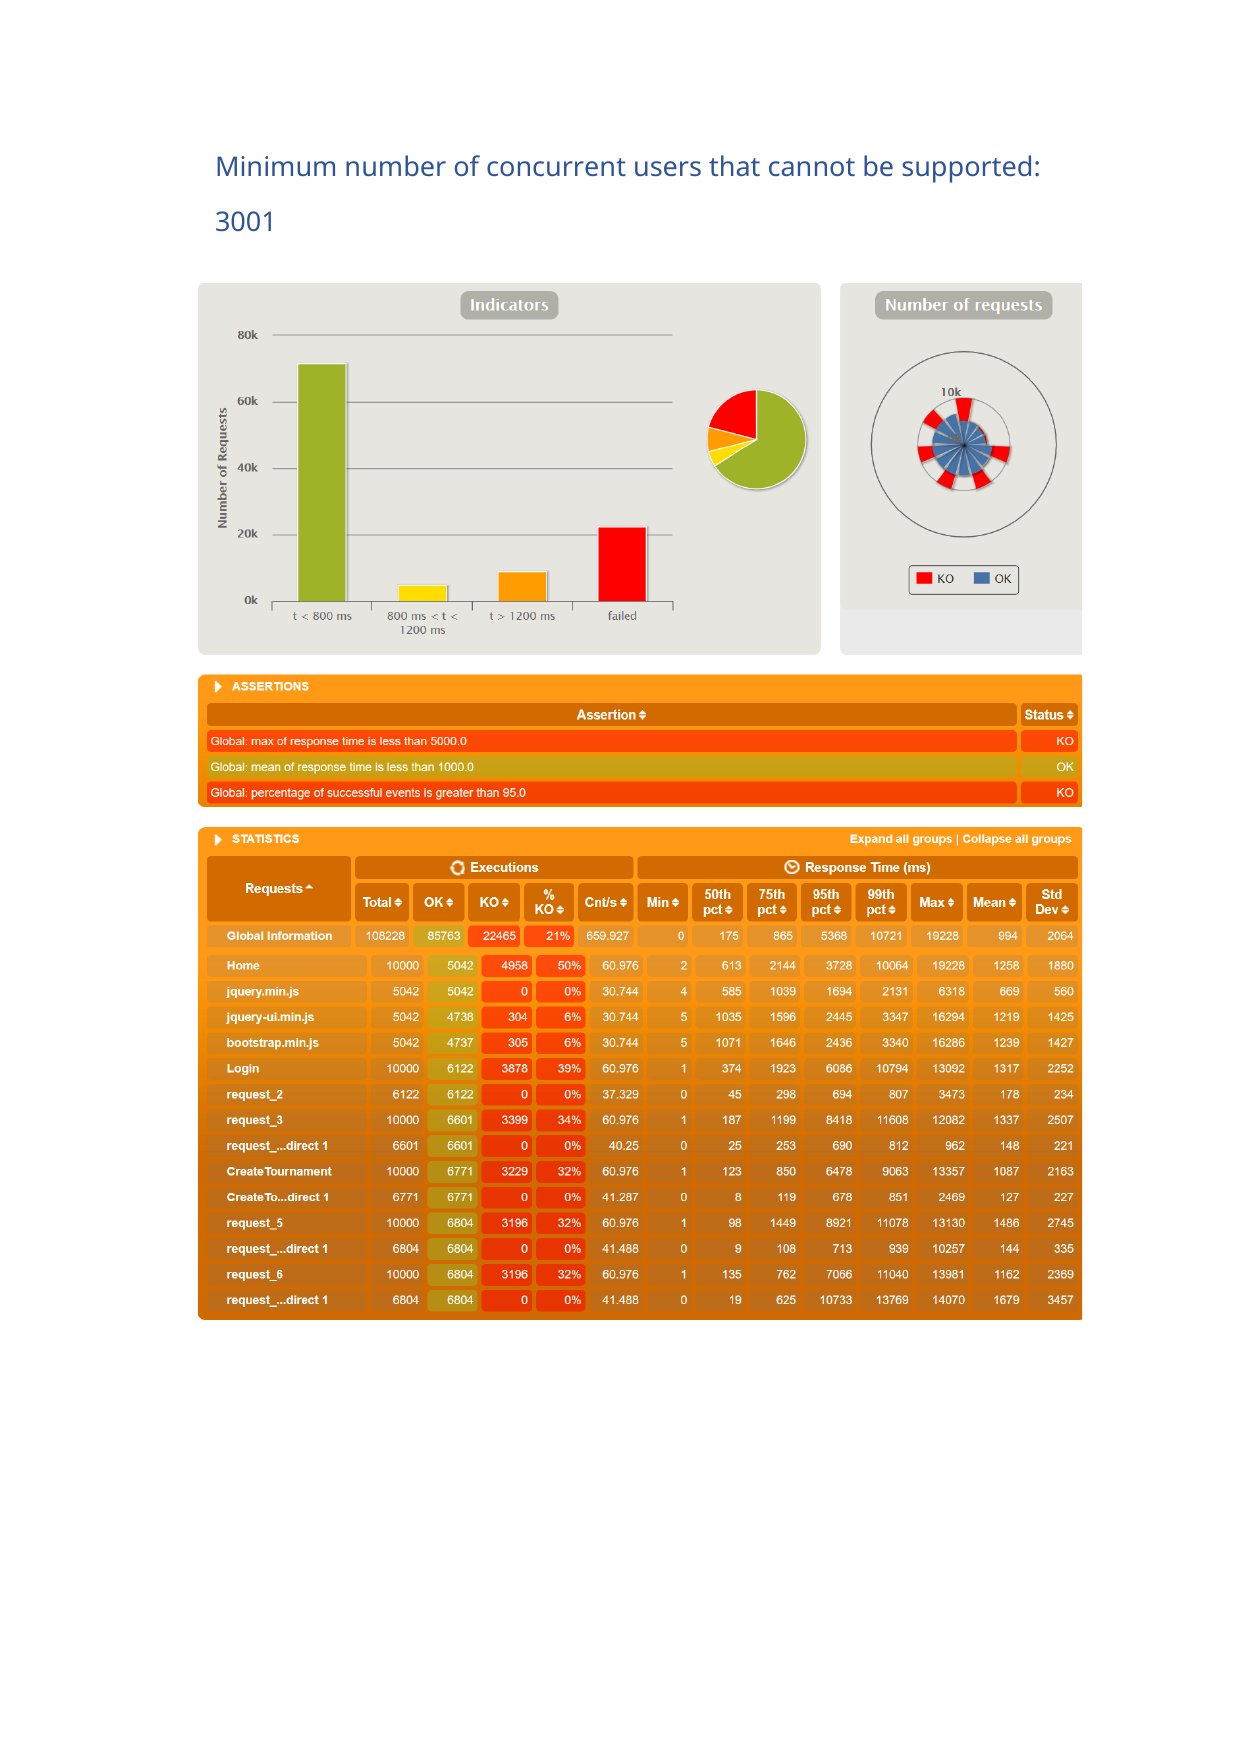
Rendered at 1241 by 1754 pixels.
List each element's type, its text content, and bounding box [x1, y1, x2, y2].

subtitle Minimum number of concurrent users that cannot be supported: 3001 [215, 148, 1063, 240]
picture [198, 283, 1083, 1327]
